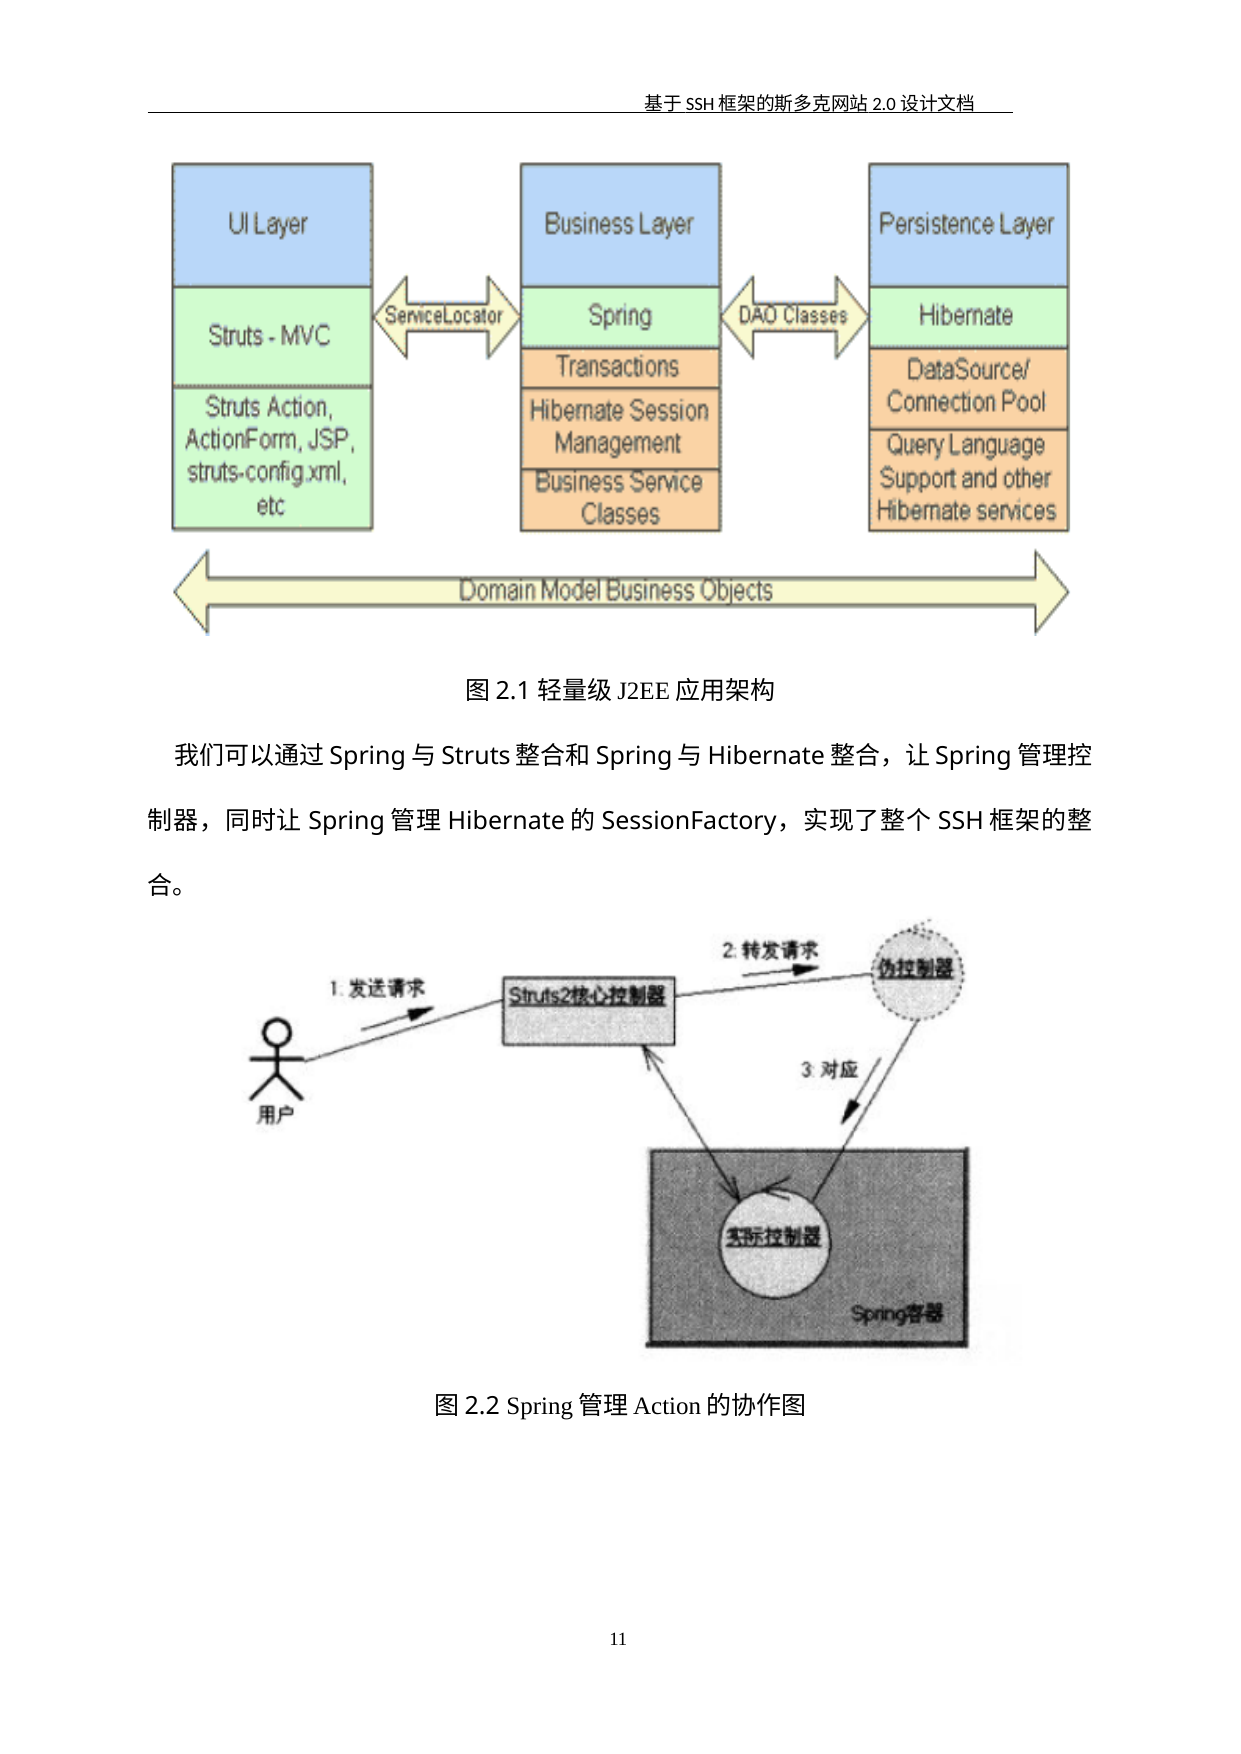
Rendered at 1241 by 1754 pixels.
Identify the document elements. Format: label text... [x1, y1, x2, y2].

text 图2.1 轻量级J2EE应用架构 [148, 656, 1092, 721]
picture [217, 915, 1023, 1366]
text 图2.2 Spring管理Action的协作图 [148, 1371, 1092, 1436]
picture [170, 162, 1071, 636]
text 我们可以通过Spring与Struts整合和Spring与Hibernate整合，让Spring管理控制器，同时让Spring管理Hibernate的SessionFactory，实现了整个SSH框架的整合。 [148, 721, 1092, 916]
